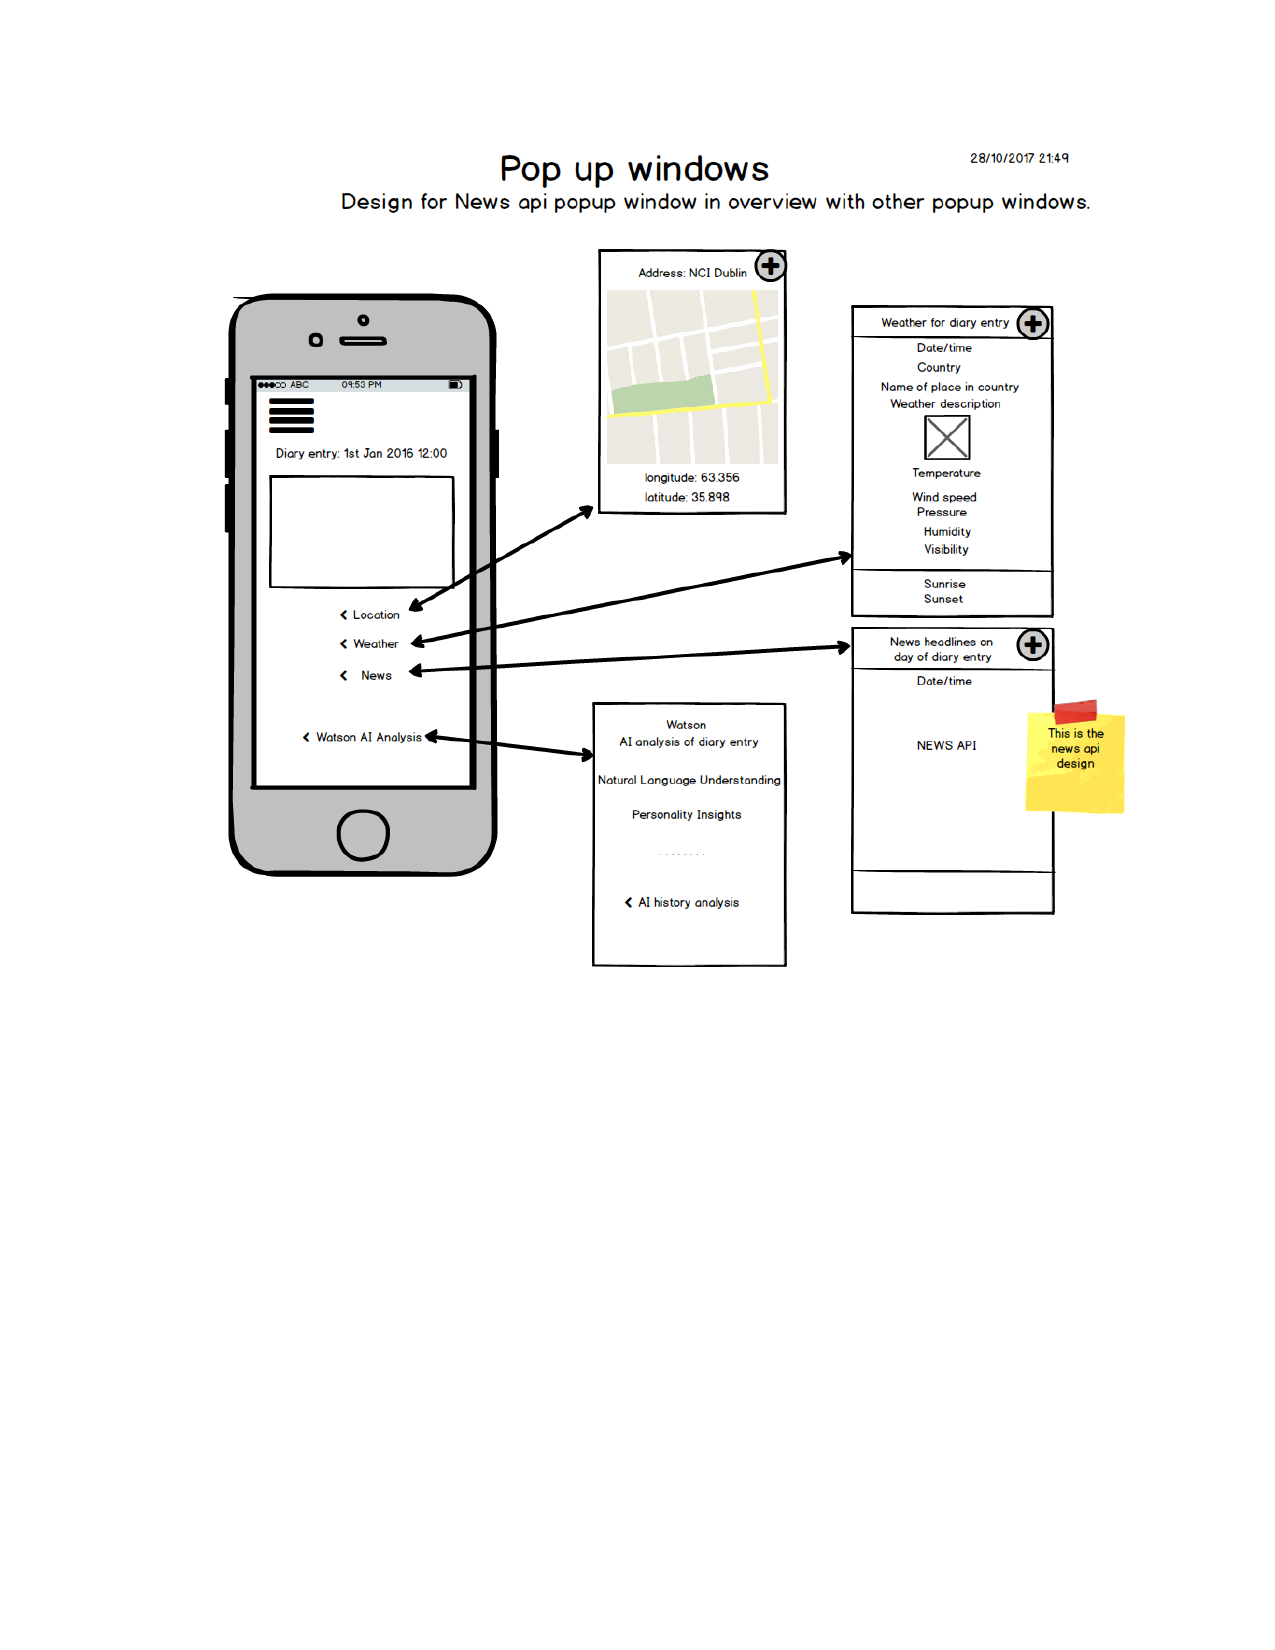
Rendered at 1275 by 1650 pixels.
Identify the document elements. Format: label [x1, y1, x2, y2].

picture [224, 150, 1125, 967]
